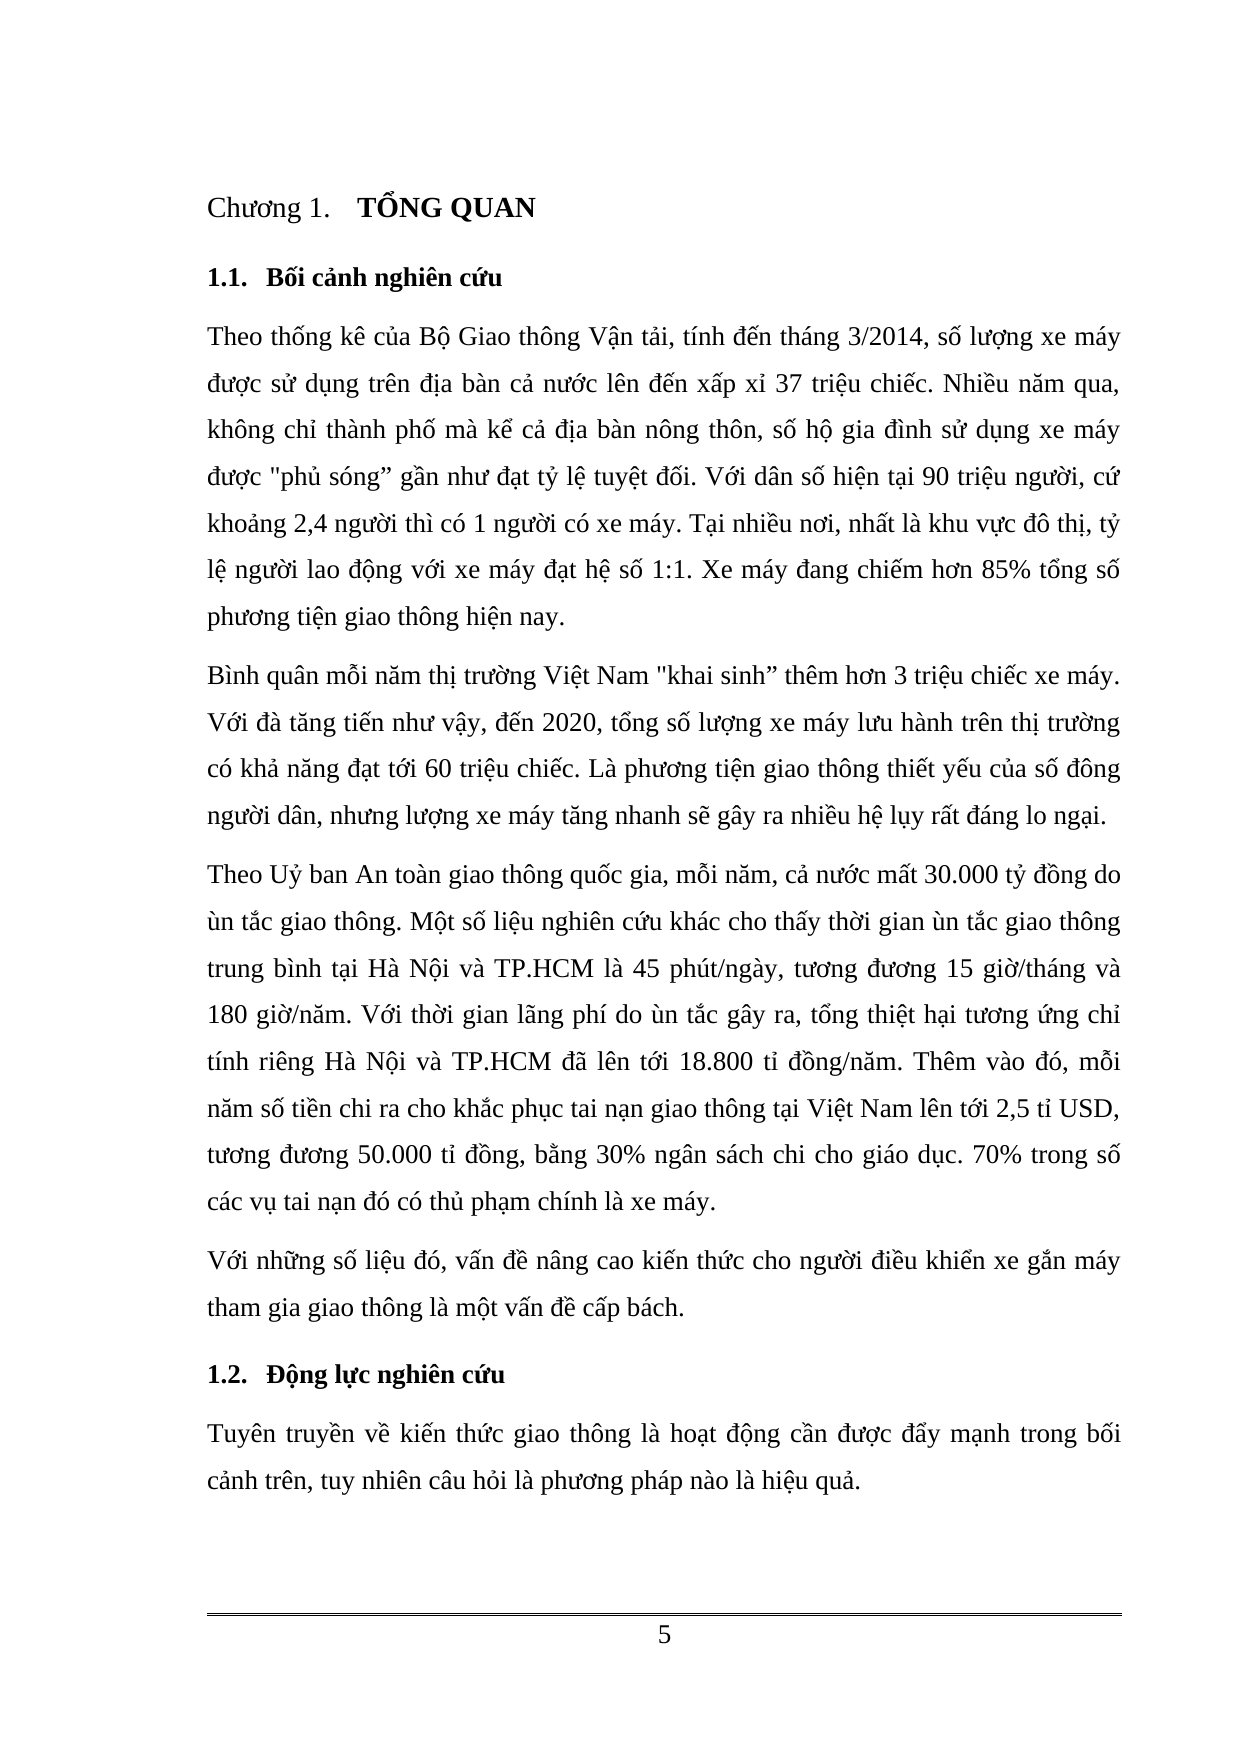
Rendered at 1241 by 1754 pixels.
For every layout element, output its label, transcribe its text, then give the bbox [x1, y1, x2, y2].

text Bình quân mỗi năm thị trường Việt Nam "khai sinh” thêm hơn 3 triệu chiếc xe máy. Với đà tăng tiến như vậy, đến 2020, tổng số lượng xe máy lưu hành trên thị trường có khả năng đạt tới 60 triệu chiếc. Là phương tiện giao thông thiết yếu của số đông người dân, nhưng lượng xe máy tăng nhanh sẽ gây ra nhiều hệ lụy rất đáng lo ngại. [207, 659, 1122, 830]
subtitle TỔNG QUAN [207, 190, 1122, 223]
text Tuyên truyền về kiến thức giao thông là hoạt động cần được đẩy mạnh trong bối cảnh trên, tuy nhiên câu hỏi là phương pháp nào là hiệu quả. [207, 1417, 1122, 1495]
text Với những số liệu đó, vấn đề nâng cao kiến thức cho người điều khiển xe gắn máy tham gia giao thông là một vấn đề cấp bách. [207, 1244, 1122, 1322]
text Theo Uỷ ban An toàn giao thông quốc gia, mỗi năm, cả nước mất 30.000 tỷ đồng do ùn tắc giao thông. Một số liệu nghiên cứu khác cho thấy thời gian ùn tắc giao thông trung bình tại Hà Nội và TP.HCM là 45 phút/ngày, tương đương 15 giờ/tháng và 180 giờ/năm. Với thời gian lãng phí do ùn tắc gây ra, tổng thiệt hại tương ứng chỉ tính riêng Hà Nội và TP.HCM đã lên tới 18.800 tỉ đồng/năm. Thêm vào đó, mỗi năm số tiền chi ra cho khắc phục tai nạn giao thông tại Việt Nam lên tới 2,5 tỉ USD, tương đương 50.000 tỉ đồng, bằng 30% ngân sách chi cho giáo dục. 70% trong số các vụ tai nạn đó có thủ phạm chính là xe máy. [207, 858, 1122, 1216]
subtitle Động lực nghiên cứu [207, 1358, 1122, 1389]
subtitle Bối cảnh nghiên cứu [207, 261, 1122, 292]
text Theo thống kê của Bộ Giao thông Vận tải, tính đến tháng 3/2014, số lượng xe máy được sử dụng trên địa bàn cả nước lên đến xấp xỉ 37 triệu chiếc. Nhiều năm qua, không chỉ thành phố mà kể cả địa bàn nông thôn, số hộ gia đình sử dụng xe máy được "phủ sóng” gần như đạt tỷ lệ tuyệt đối. Với dân số hiện tại 90 triệu người, cứ khoảng 2,4 người thì có 1 người có xe máy. Tại nhiều nơi, nhất là khu vực đô thị, tỷ lệ người lao động với xe máy đạt hệ số 1:1. Xe máy đang chiếm hơn 85% tổng số phương tiện giao thông hiện nay. [207, 320, 1122, 631]
